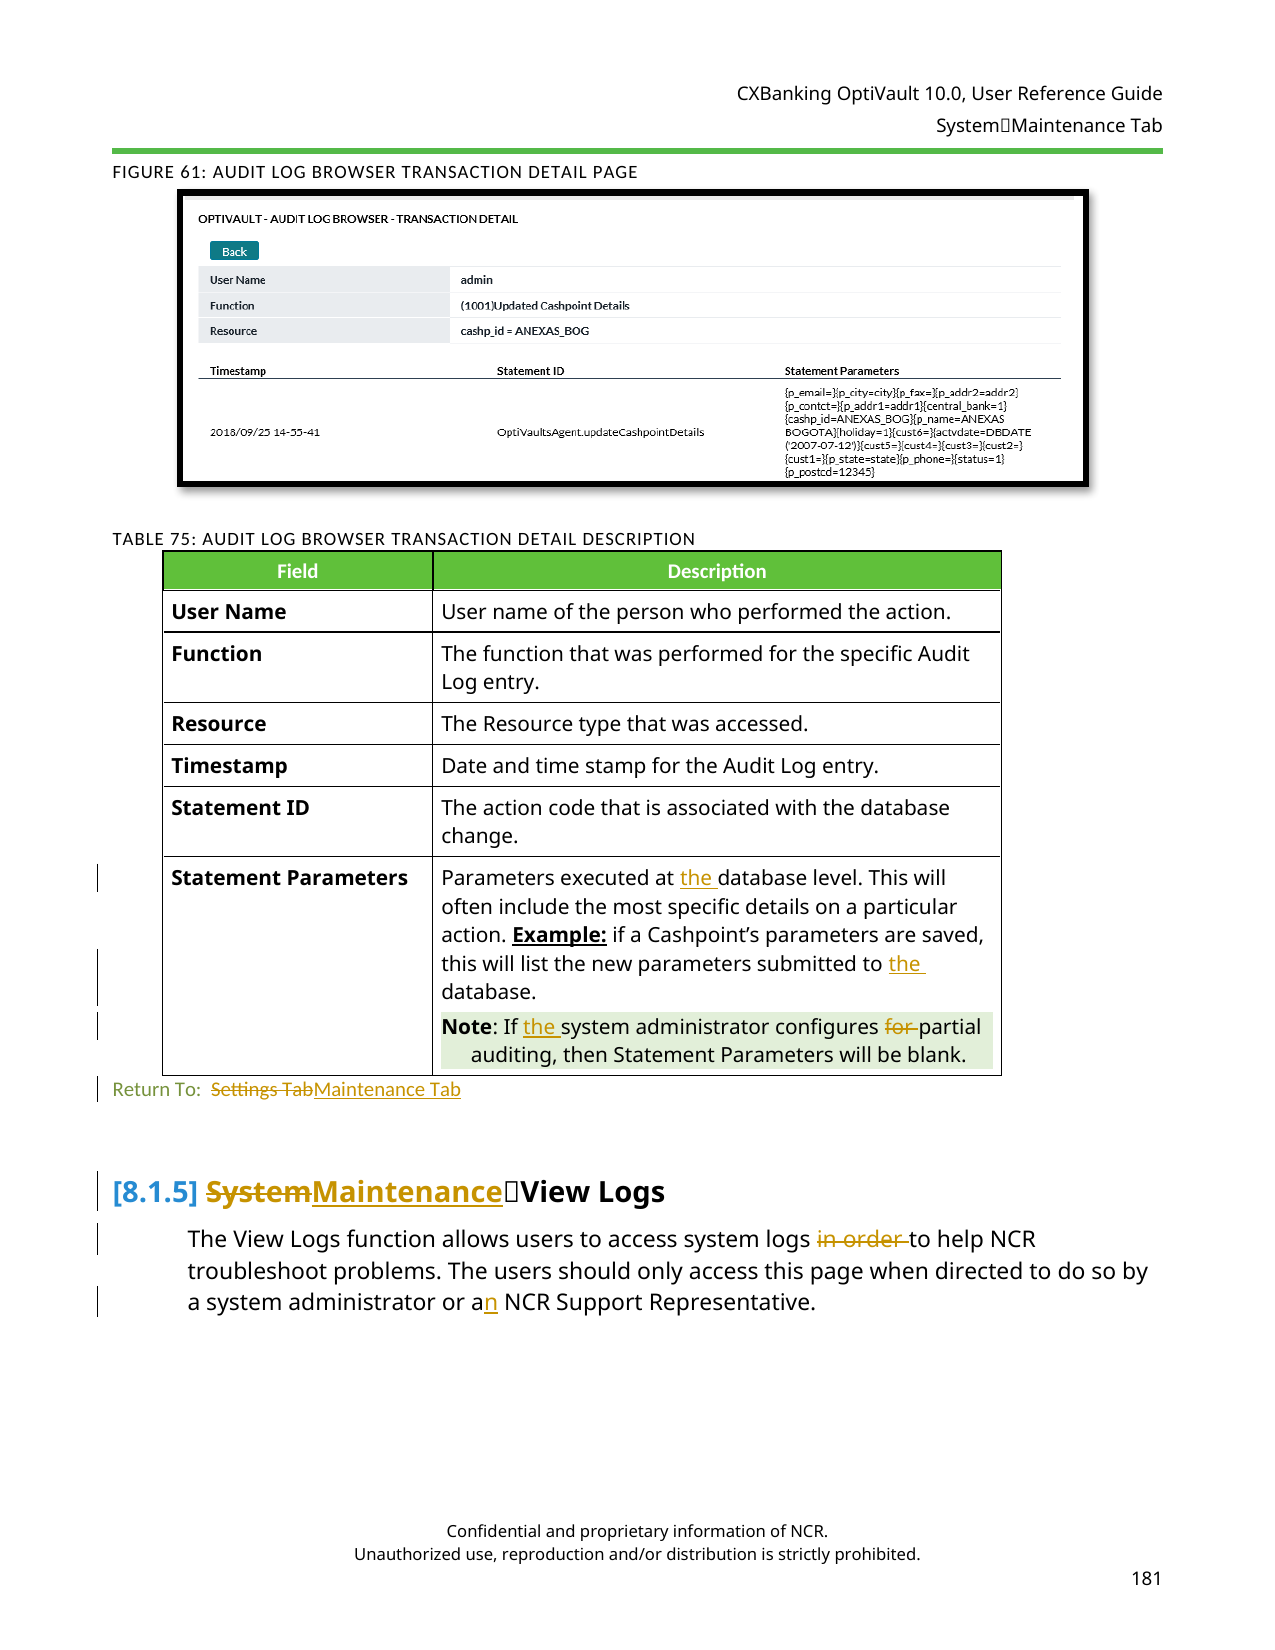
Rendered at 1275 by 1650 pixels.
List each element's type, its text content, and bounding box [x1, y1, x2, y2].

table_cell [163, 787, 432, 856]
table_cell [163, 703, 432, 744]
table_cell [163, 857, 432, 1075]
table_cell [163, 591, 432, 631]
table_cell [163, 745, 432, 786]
picture [183, 196, 1083, 481]
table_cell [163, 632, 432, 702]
subtitle View Logs [112, 1171, 1163, 1211]
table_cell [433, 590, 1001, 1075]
text The View Logs function allows users to access system logs to help NCR troubleshoot problems. The users should only access this page when directed to do so by a system administrator or a NCR Support Representative. [187, 1223, 1163, 1317]
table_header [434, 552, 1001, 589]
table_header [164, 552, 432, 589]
text Return To: [112, 1076, 1163, 1102]
